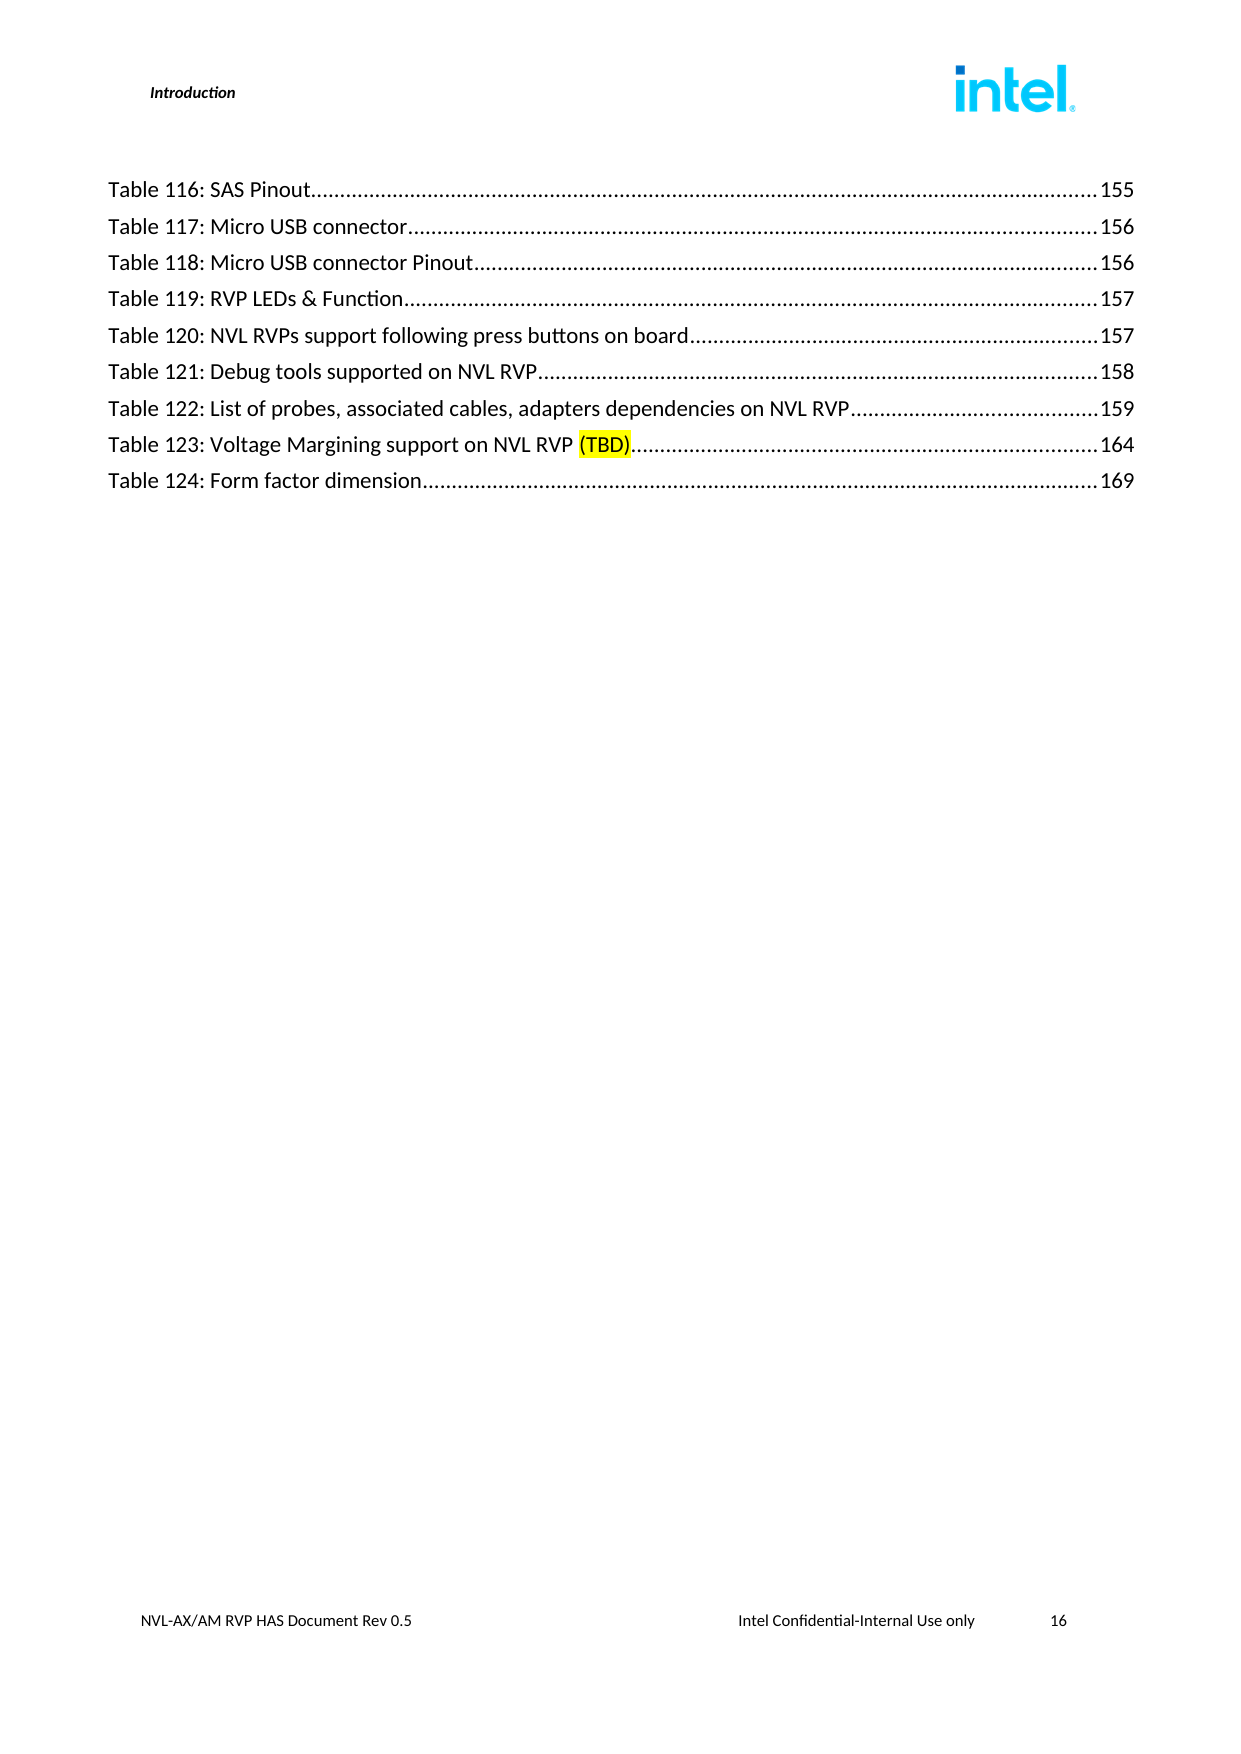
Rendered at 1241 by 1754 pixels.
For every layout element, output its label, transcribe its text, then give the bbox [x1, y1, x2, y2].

text Table 116: SAS Pinout 155 [108, 176, 1146, 203]
picture [955, 62, 1076, 114]
text Table 122: List of probes, associated cables, adapters dependencies on NVL RVP 159 [108, 394, 1146, 422]
text Table 124: Form factor dimension 169 [108, 466, 1146, 494]
text Table 119: RVP LEDs & Function 157 [108, 284, 1146, 313]
text Table 123: Voltage Margining support on NVL RVP (TBD) 164 [631, 430, 1146, 458]
text Table 120: NVL RVPs support following press buttons on board 157 [108, 321, 1146, 349]
text Table 118: Micro USB connector Pinout 156 [108, 248, 1146, 276]
text Table 121: Debug tools supported on NVL RVP 158 [108, 357, 1146, 385]
text Table 123: Voltage Margining support on NVL RVP (TBD) 164 [108, 430, 579, 458]
text Table 117: Micro USB connector 156 [108, 212, 1146, 240]
